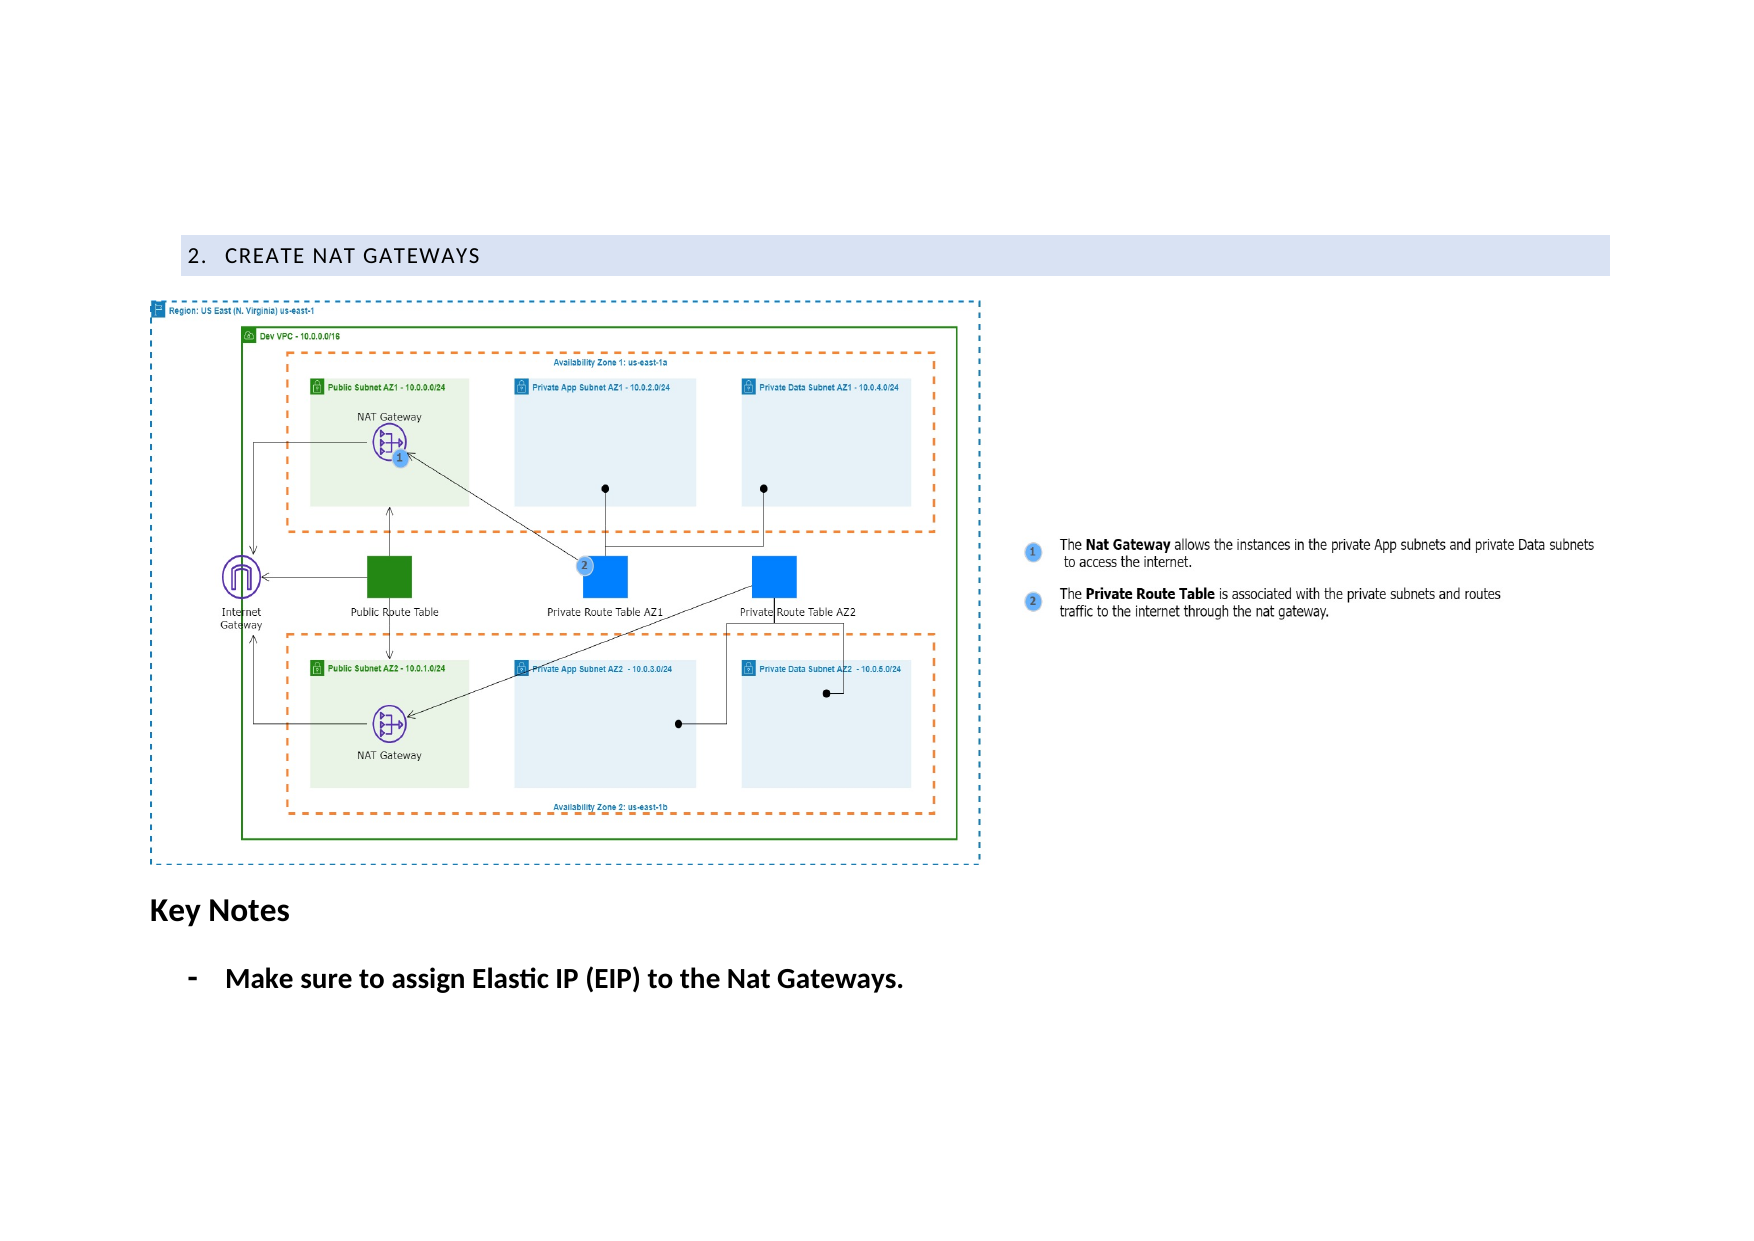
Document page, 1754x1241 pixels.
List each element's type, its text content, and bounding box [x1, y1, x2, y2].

picture [150, 300, 1604, 865]
list Make sure to assign Elastic IP (EIP) to the Nat Gateways. [187, 956, 1604, 997]
text Key Notes [150, 889, 1604, 929]
subtitle Create Nat gateways [188, 241, 1604, 269]
